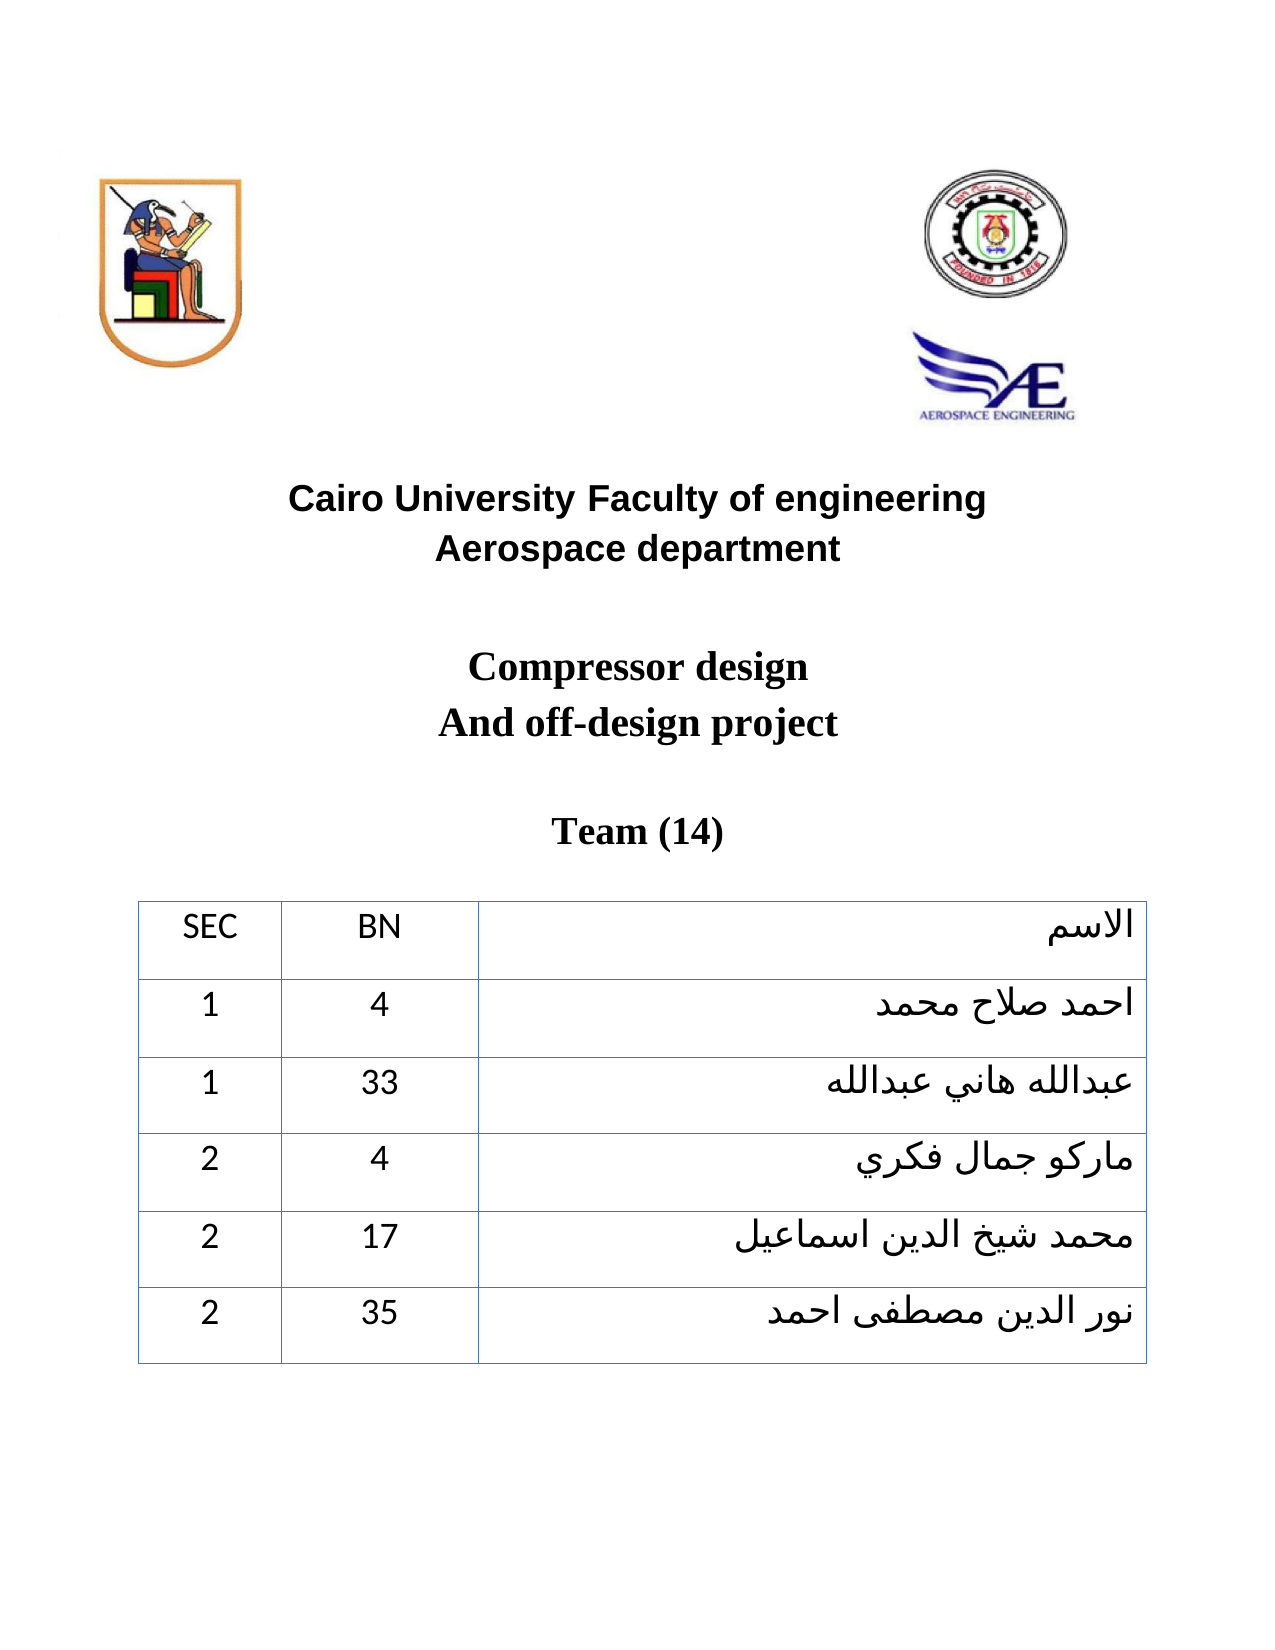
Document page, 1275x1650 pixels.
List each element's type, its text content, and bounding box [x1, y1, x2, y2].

table_cell ماركو جمال فكري [479, 1134, 1146, 1211]
table_cell نور الدين مصطفى احمد [479, 1288, 1146, 1363]
table_header BN [282, 902, 478, 979]
table_cell 35 [282, 1288, 478, 1363]
table_cell 17 [282, 1212, 478, 1287]
table_cell 2 [139, 1212, 281, 1287]
table_cell 2 [139, 1134, 281, 1211]
text Aerospace department [150, 527, 1125, 570]
table_cell 4 [282, 980, 478, 1057]
table_cell 1 [139, 980, 281, 1057]
table_cell 2 [139, 1288, 281, 1363]
picture [56, 149, 269, 396]
table_header الاسم [479, 902, 1146, 979]
table_header SEC [139, 902, 281, 979]
text Cairo University Faculty of engineering [150, 476, 1125, 519]
table_cell 1 [139, 1058, 281, 1133]
text Compressor design [151, 642, 1125, 690]
picture [870, 150, 1125, 449]
text Team (14) [150, 807, 1125, 853]
table_cell عبدالله هاني عبدالله [479, 1058, 1146, 1133]
text And off-design project [151, 697, 1125, 745]
table_cell 4 [282, 1134, 478, 1211]
table_cell محمد شيخ الدين اسماعيل [479, 1212, 1146, 1287]
table_cell احمد صلاح محمد [479, 980, 1146, 1057]
table_cell 33 [282, 1058, 478, 1133]
